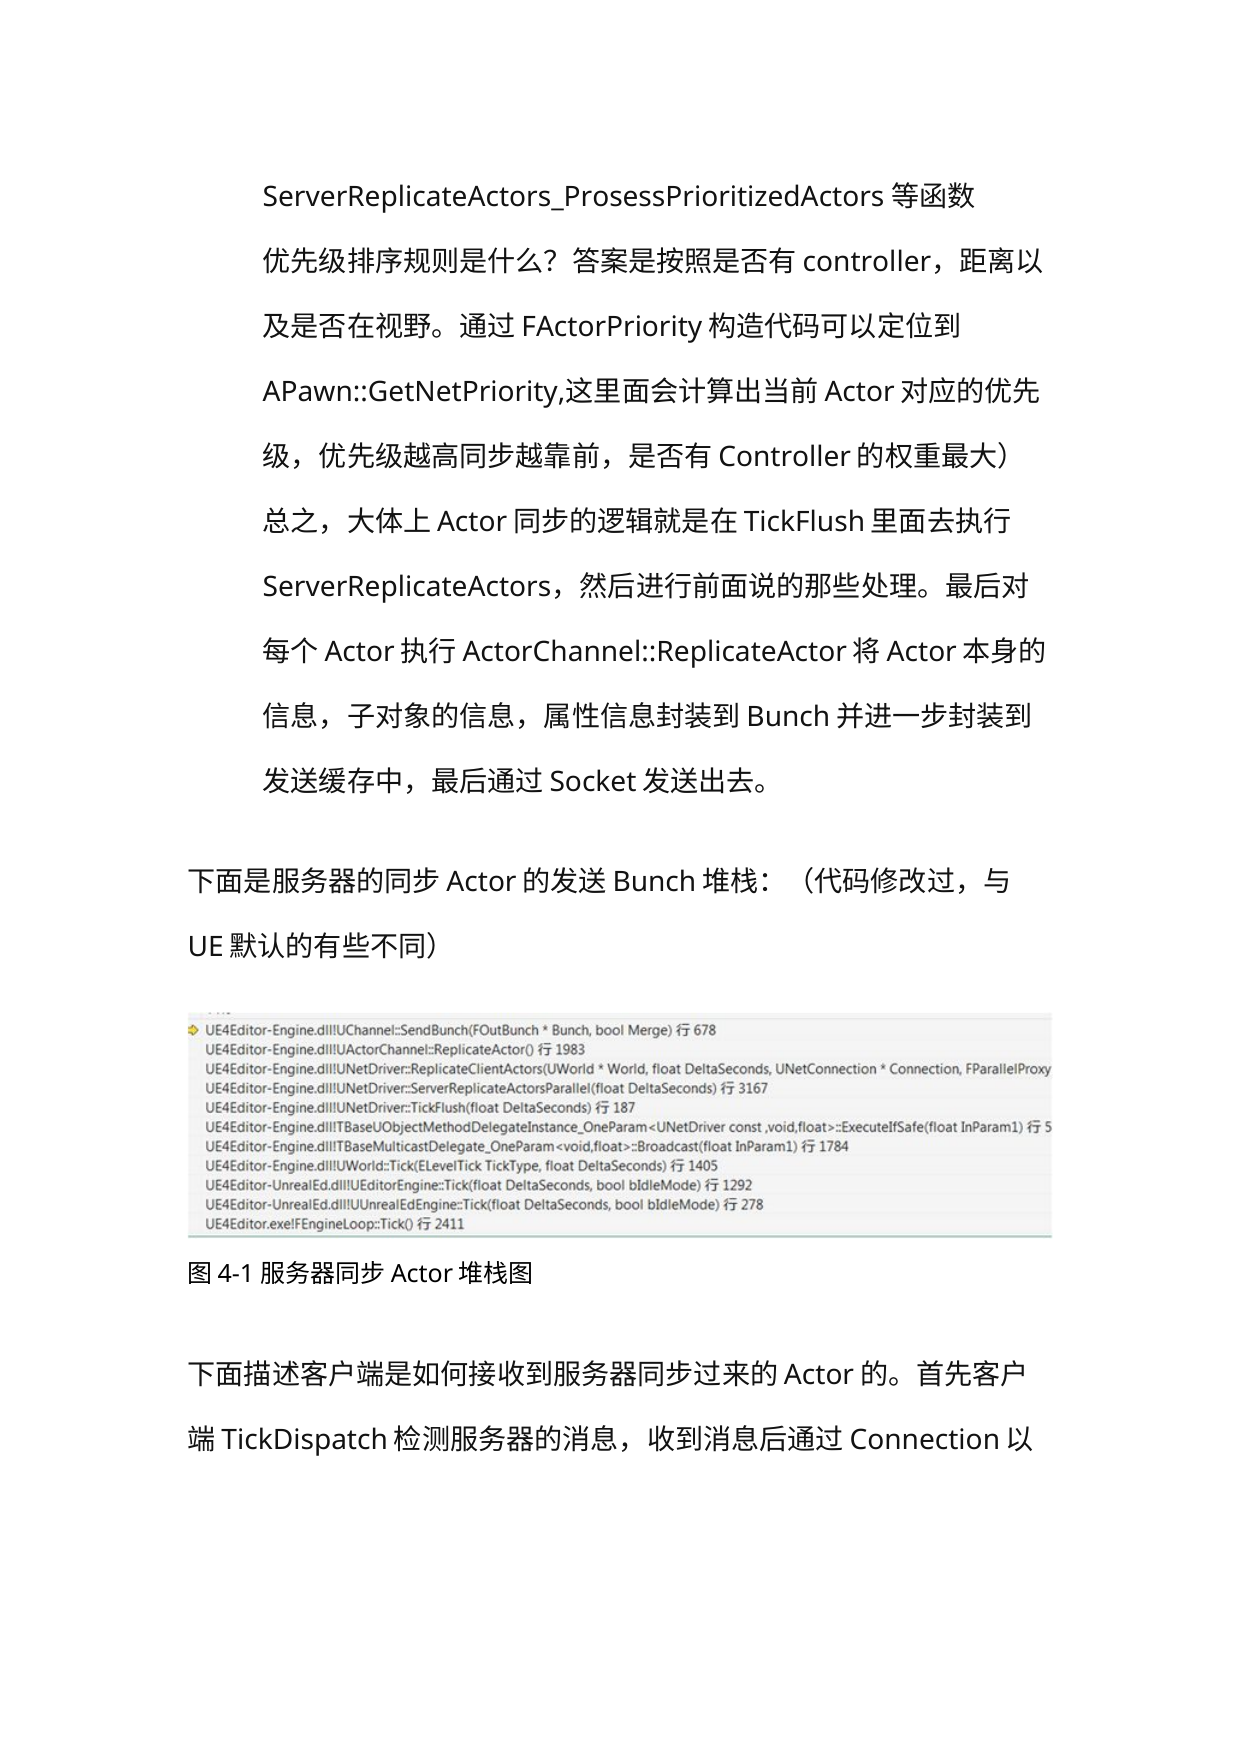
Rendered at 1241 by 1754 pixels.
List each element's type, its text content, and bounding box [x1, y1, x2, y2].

picture [187, 1012, 1053, 1239]
text 下面是服务器的同步Actor的发送Bunch堆栈：（代码修改过，与UE默认的有些不同） [187, 847, 1053, 977]
text 图4-1 服务器同步Actor堆栈图 [187, 1239, 1053, 1304]
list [225, 162, 1053, 812]
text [187, 1339, 1053, 1469]
